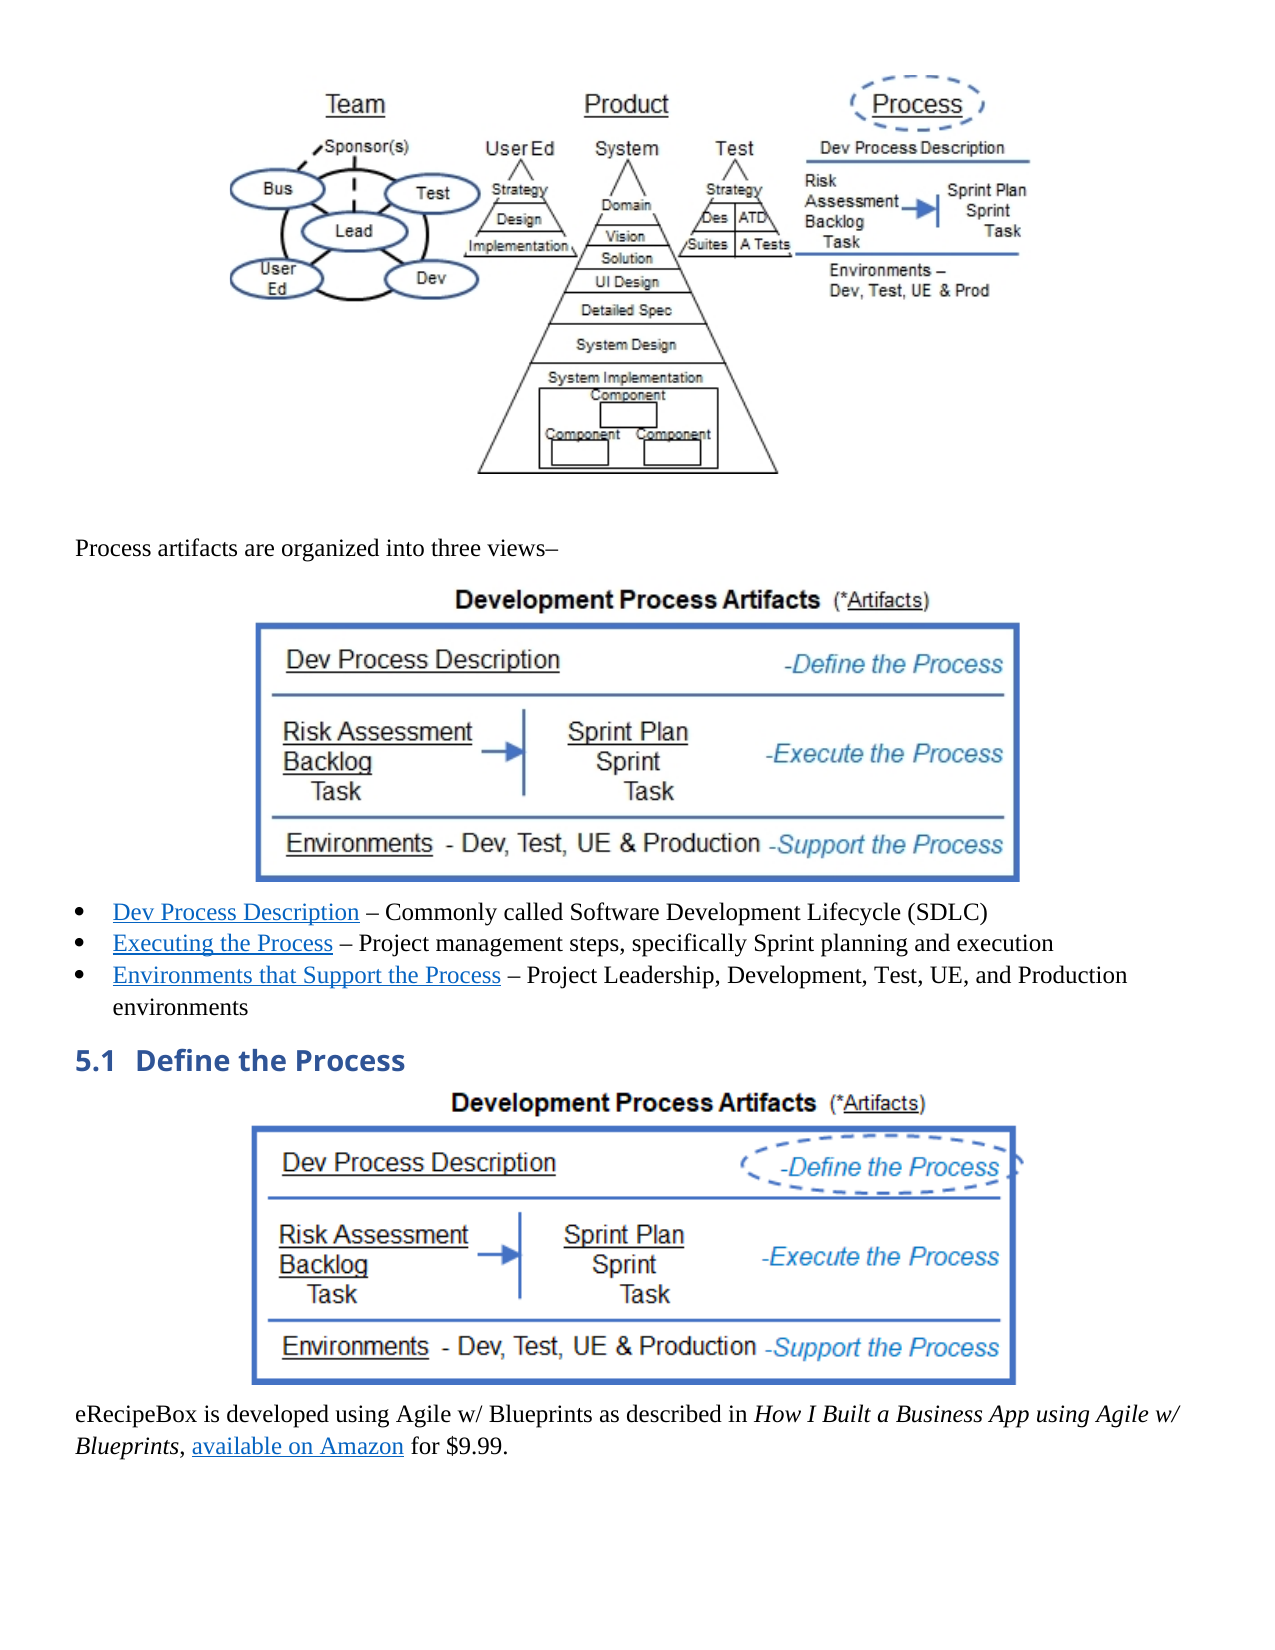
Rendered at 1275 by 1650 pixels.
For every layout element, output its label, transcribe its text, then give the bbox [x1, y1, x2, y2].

list Dev Process Description – Commonly called Software Development Lifecycle (SDLC) [75, 897, 1200, 926]
subtitle Define the Process [75, 1040, 1200, 1079]
picture [251, 1079, 1024, 1385]
text eRecipeBox is developed using Agile w/ Blueprints as described in How I Built a Business App using Agile w/ Blueprints, available on Amazon for $9.99. [75, 1399, 1200, 1460]
text Process artifacts are organized into three views– [75, 533, 1200, 562]
picture [229, 75, 1046, 474]
list Executing the Process – Project management steps, specifically Sprint planning and execution [75, 928, 1200, 957]
picture [255, 576, 1020, 882]
list Environments that Support the Process – Project Leadership, Development, Test, UE, and Production environments [75, 960, 1200, 1020]
